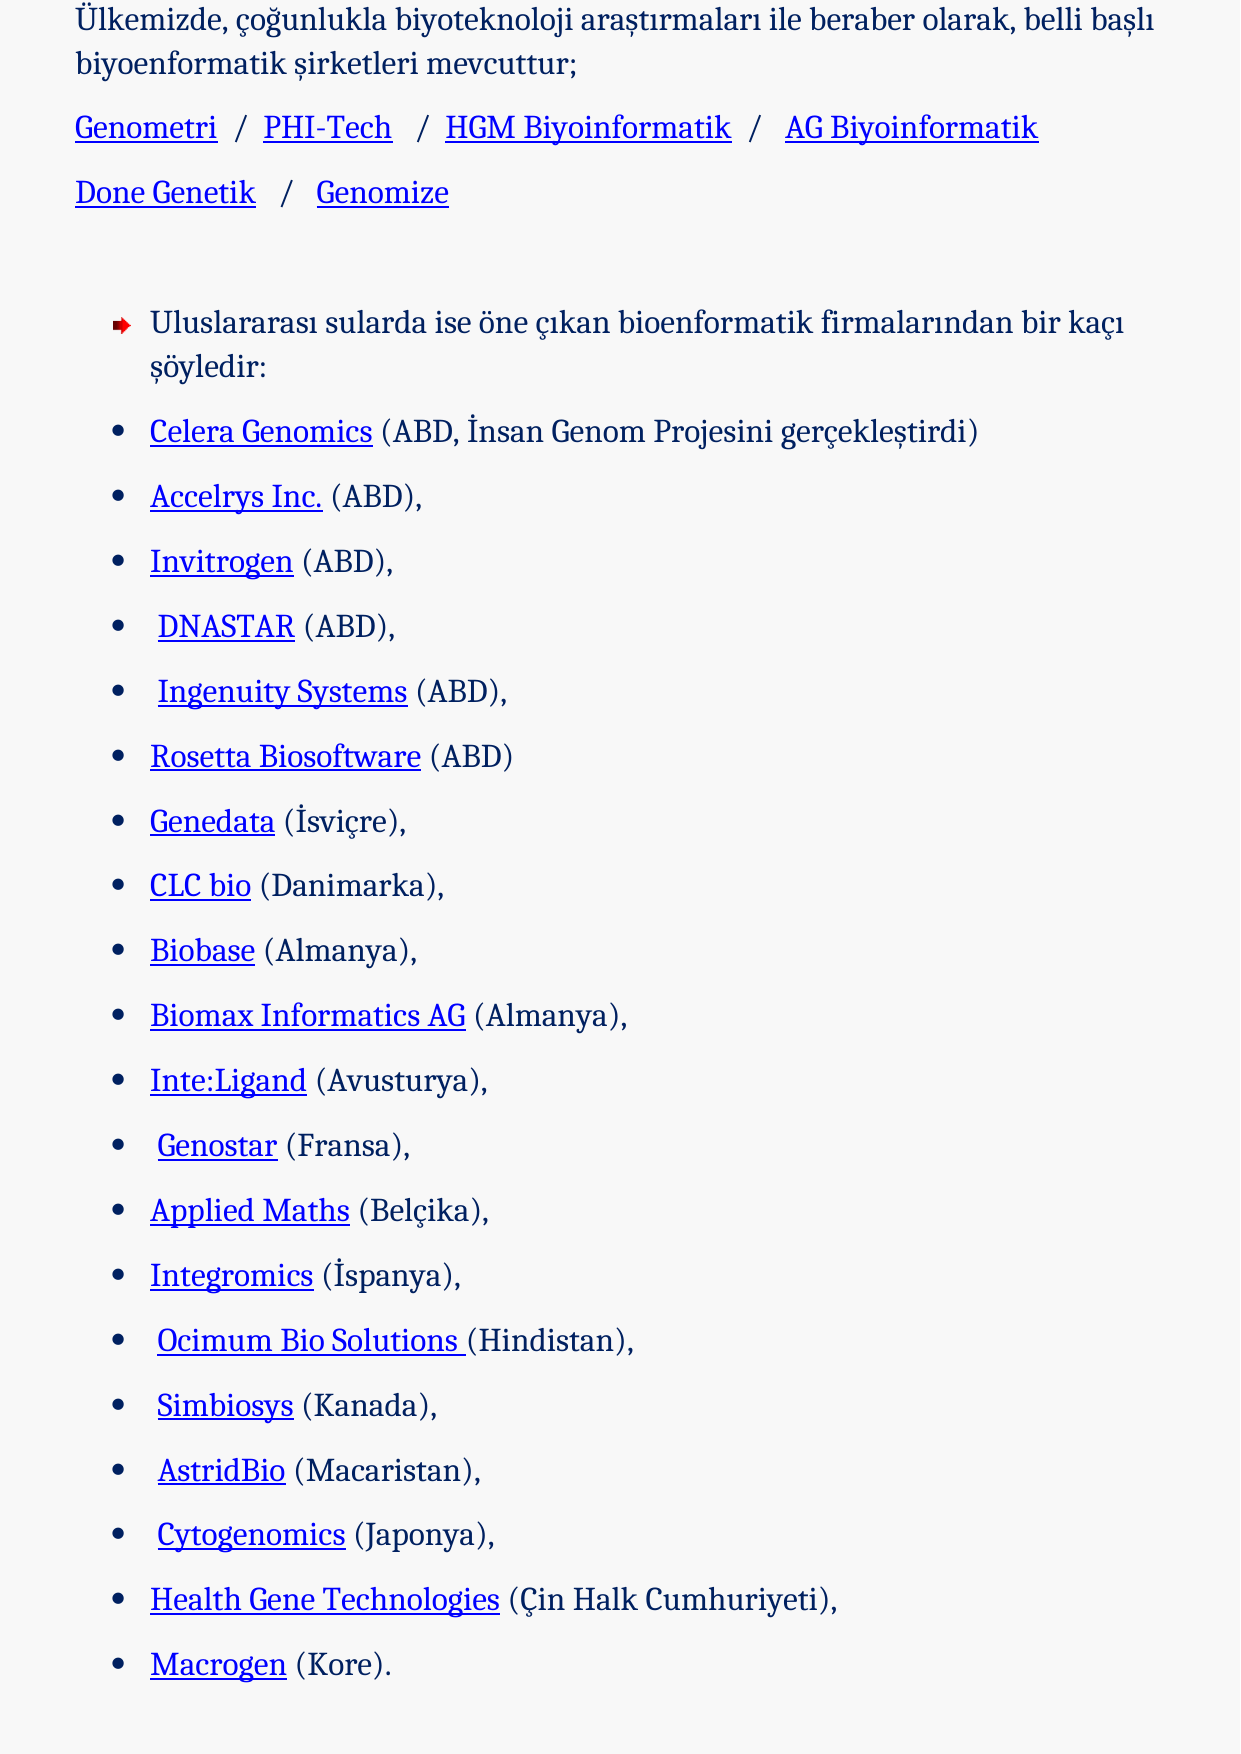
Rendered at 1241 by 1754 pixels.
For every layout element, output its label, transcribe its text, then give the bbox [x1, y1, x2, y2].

list AstridBio (Macaristan), [112, 1451, 1165, 1489]
list Biomax Informatics AG (Almanya), [112, 997, 1165, 1035]
list CLC bio (Danimarka), [112, 867, 1165, 905]
list Biobase (Almanya), [112, 932, 1165, 970]
list Health Gene Technologies (Çin Halk Cumhuriyeti), [112, 1581, 1165, 1619]
list Simbiosys (Kanada), [112, 1386, 1165, 1424]
list Celera Genomics (ABD, İnsan Genom Projesini gerçekleştirdi) [112, 413, 1165, 451]
text Ülkemizde, çoğunlukla biyoteknoloji araştırmaları ile beraber olarak, belli başlı biyoenformatik şirketleri mevcuttur; [75, 0, 1165, 82]
list Genedata (İsviçre), [112, 802, 1165, 840]
text Done Genetik / Genomize [75, 174, 1165, 212]
list DNASTAR (ABD), [112, 607, 1165, 646]
list Macrogen (Kore). [112, 1646, 1165, 1684]
list Inte:Ligand (Avusturya), [112, 1062, 1165, 1100]
list Applied Maths (Belçika), [112, 1191, 1165, 1230]
list Cytogenomics (Japonya), [112, 1516, 1165, 1554]
list Invitrogen (ABD), [112, 542, 1165, 581]
picture [113, 317, 131, 334]
list Uluslararası sularda ise öne çıkan bioenformatik firmalarından bir kaçı şöyledir: [112, 304, 1165, 386]
list Integromics (İspanya), [112, 1256, 1165, 1294]
list Genostar (Fransa), [112, 1126, 1165, 1165]
text Genometri / PHI-Tech / HGM Biyoinformatik / AG Biyoinformatik [75, 109, 1165, 147]
list Ocimum Bio Solutions (Hindistan), [112, 1321, 1165, 1359]
list Rosetta Biosoftware (ABD) [112, 737, 1165, 775]
list Ingenuity Systems (ABD), [112, 672, 1165, 711]
list Accelrys Inc. (ABD), [112, 477, 1165, 516]
